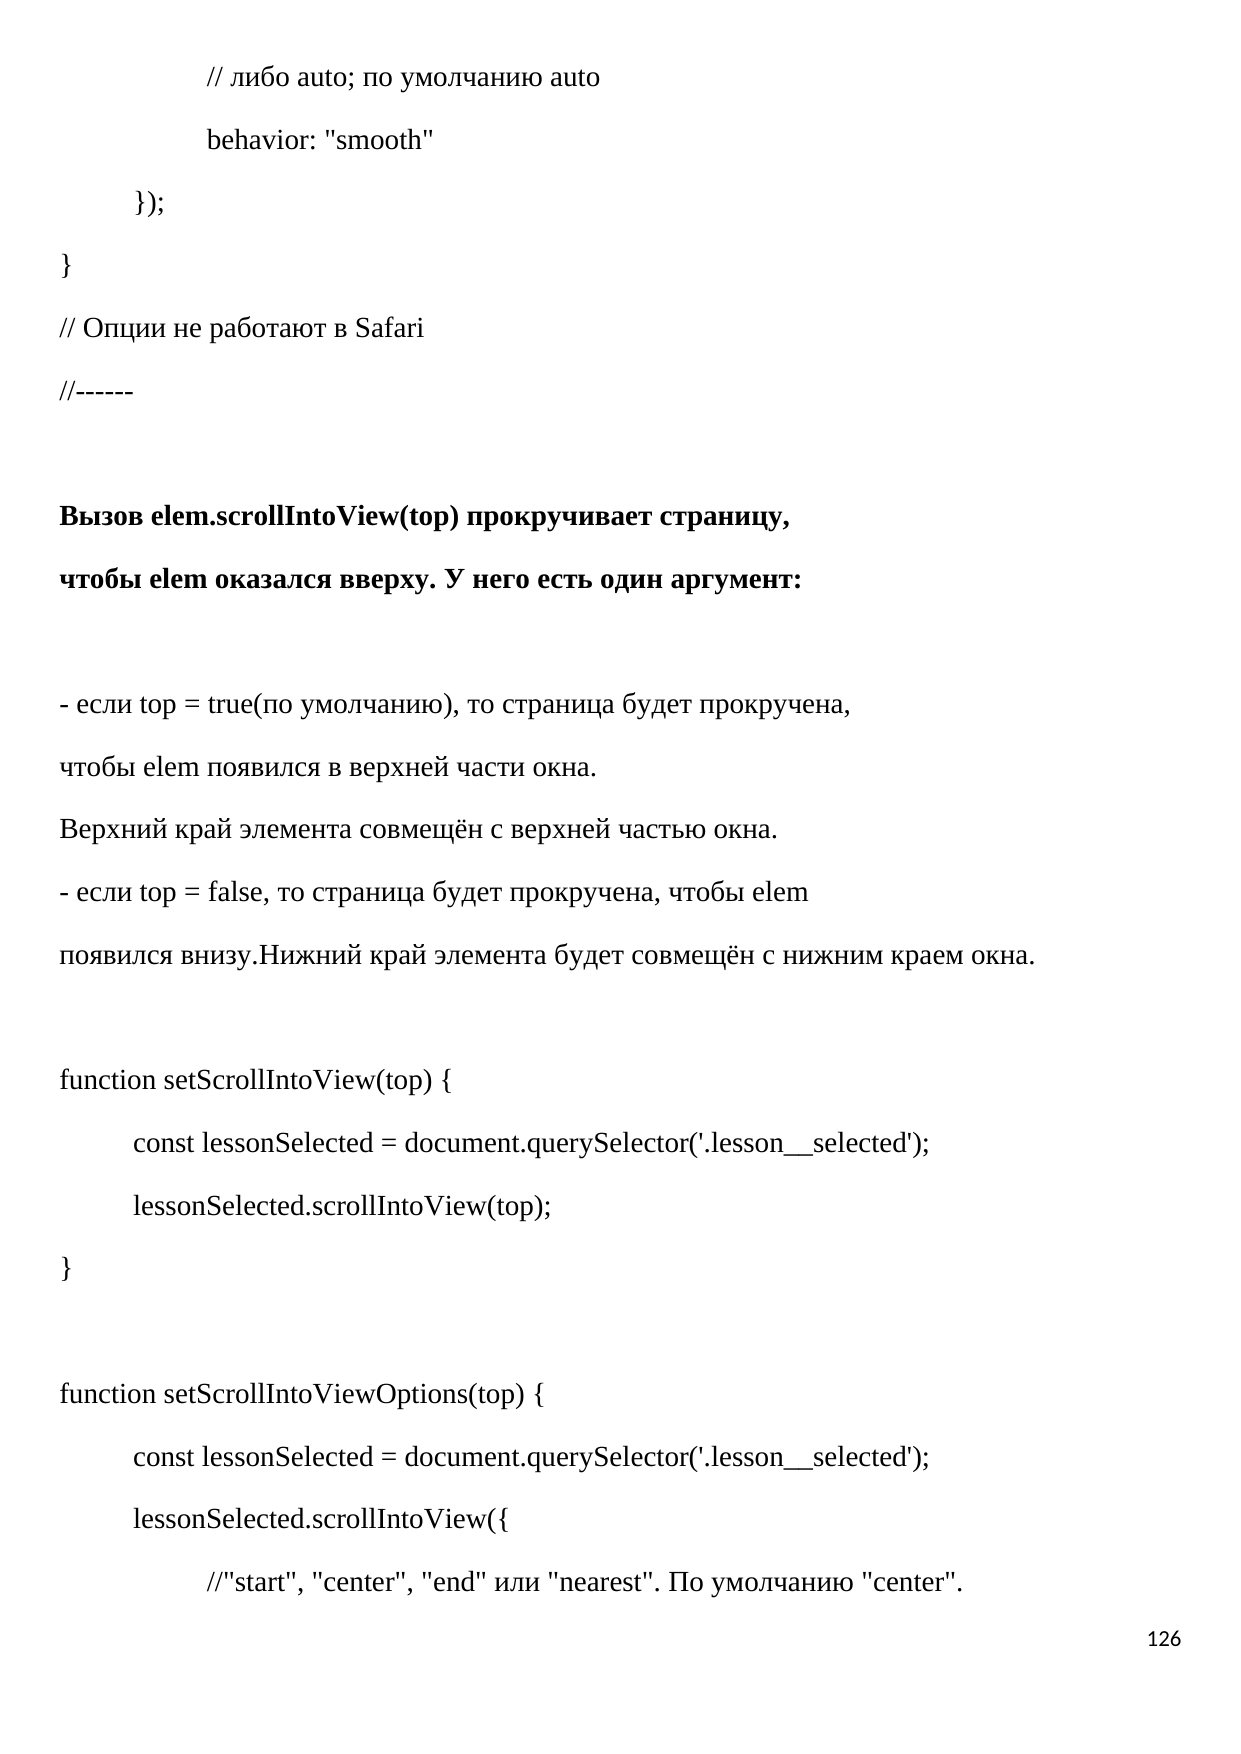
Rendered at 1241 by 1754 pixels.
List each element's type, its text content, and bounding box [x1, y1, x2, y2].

text }); [59, 184, 1181, 218]
text // Опции не работают в Safari [59, 310, 1181, 343]
text const lessonSelected = document.querySelector('.lesson__selected'); [59, 1125, 1181, 1159]
text const lessonSelected = document.querySelector('.lesson__selected'); [59, 1439, 1181, 1472]
text // либо auto; по умолчанию auto [59, 59, 1181, 93]
text - если top = true(по умолчанию), то страница будет прокручена, [59, 686, 1181, 720]
text function setScrollIntoViewOptions(top) { [59, 1376, 1181, 1409]
text behavior: "smooth" [59, 122, 1181, 155]
text function setScrollIntoView(top) { [59, 1062, 1181, 1096]
text - если top = false, то страница будет прокручена, чтобы elem [59, 874, 1181, 908]
text Вызов elem.scrollIntoView(top) прокручивает страницу, [59, 498, 1181, 532]
text } [59, 1251, 1181, 1284]
text //"start", "center", "end" или "nearest". По умолчанию "center". [59, 1564, 1181, 1598]
text } [59, 247, 1181, 281]
text //------ [59, 373, 1181, 406]
text появился внизу.Нижний край элемента будет совмещён с нижним краем окна. [59, 937, 1181, 971]
text Верхний край элемента совмещён с верхней частью окна. [59, 812, 1181, 845]
text чтобы elem появился в верхней части окна. [59, 749, 1181, 782]
text чтобы elem оказался вверху. У него есть один аргумент: [59, 561, 1181, 594]
text lessonSelected.scrollIntoView(top); [59, 1188, 1181, 1221]
text lessonSelected.scrollIntoView({ [59, 1501, 1181, 1535]
